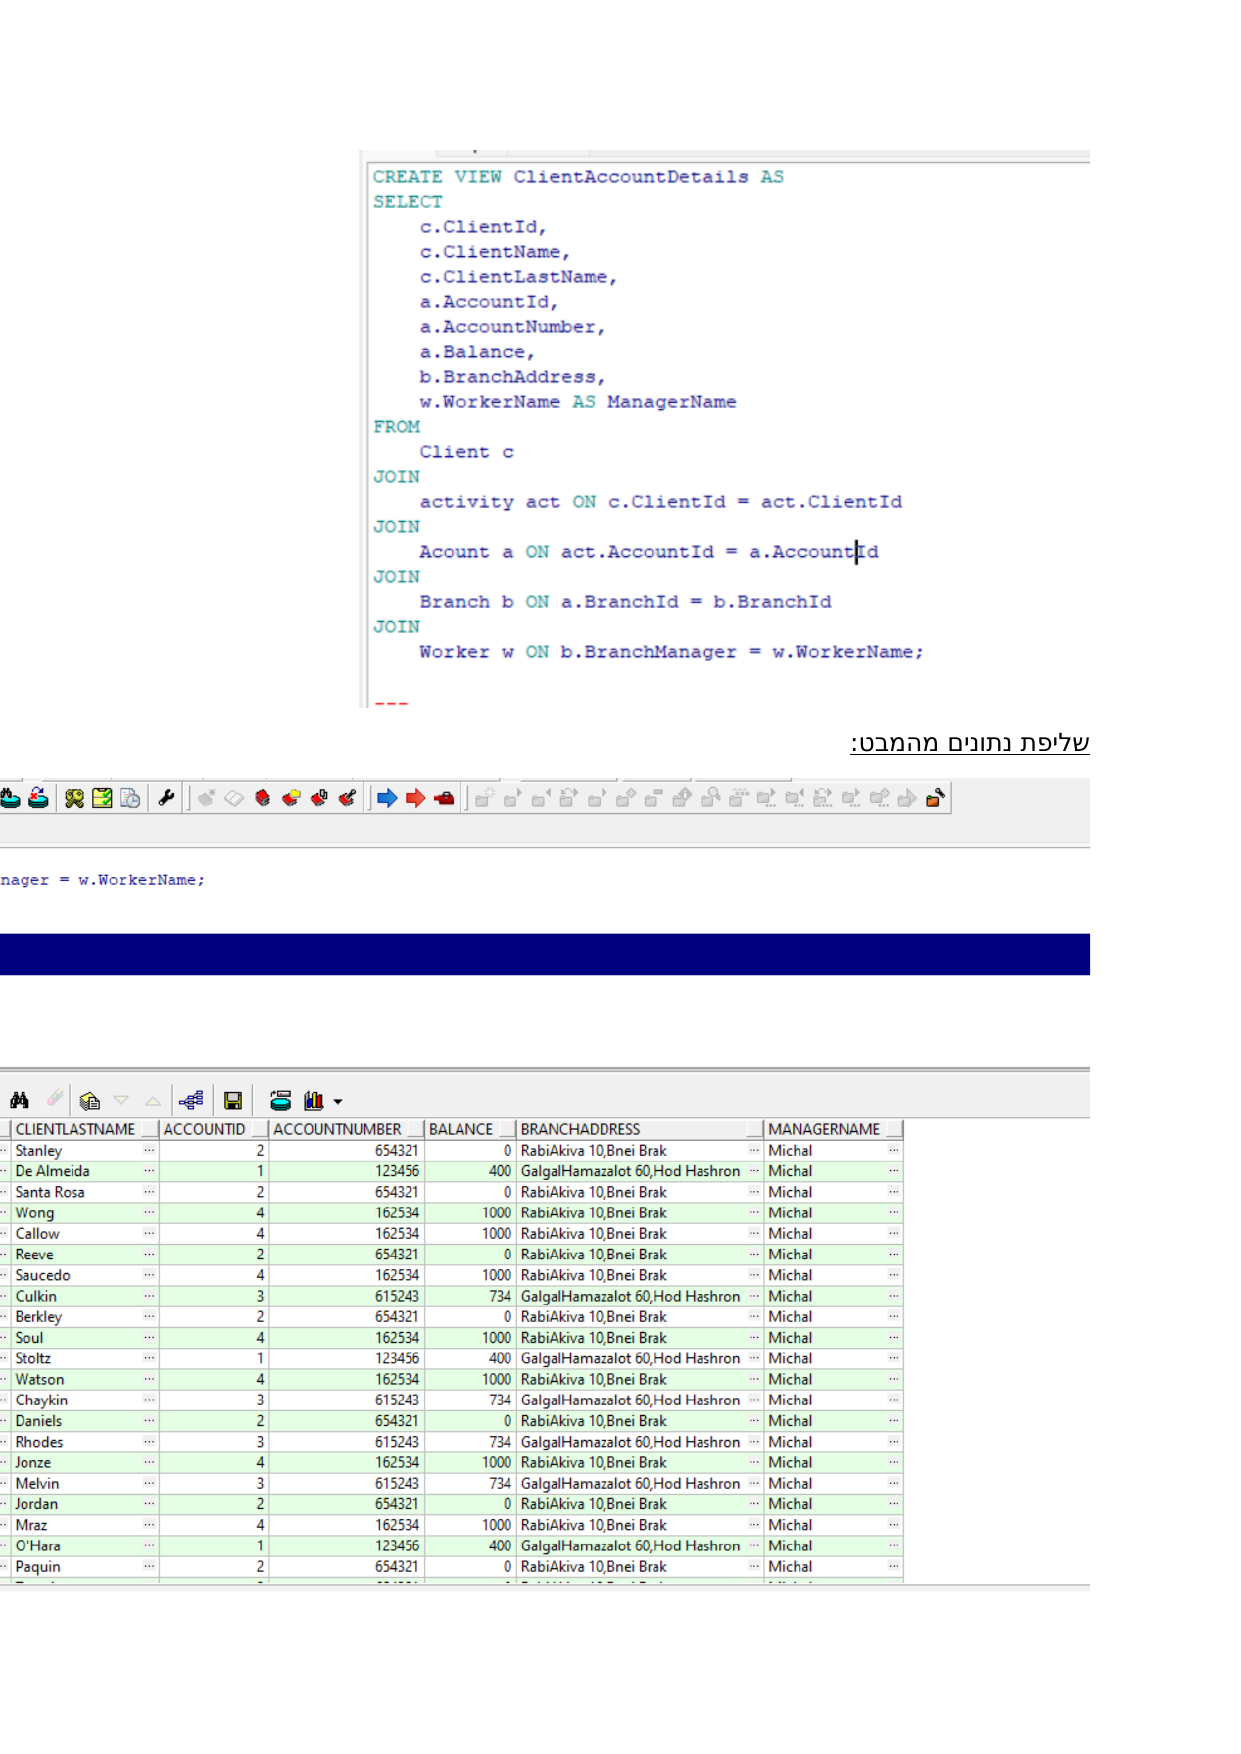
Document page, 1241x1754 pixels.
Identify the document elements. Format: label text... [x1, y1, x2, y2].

picture [358, 150, 1091, 708]
text שליפת נתונים מהמבט: [150, 729, 1090, 758]
picture [0, 778, 1091, 1592]
